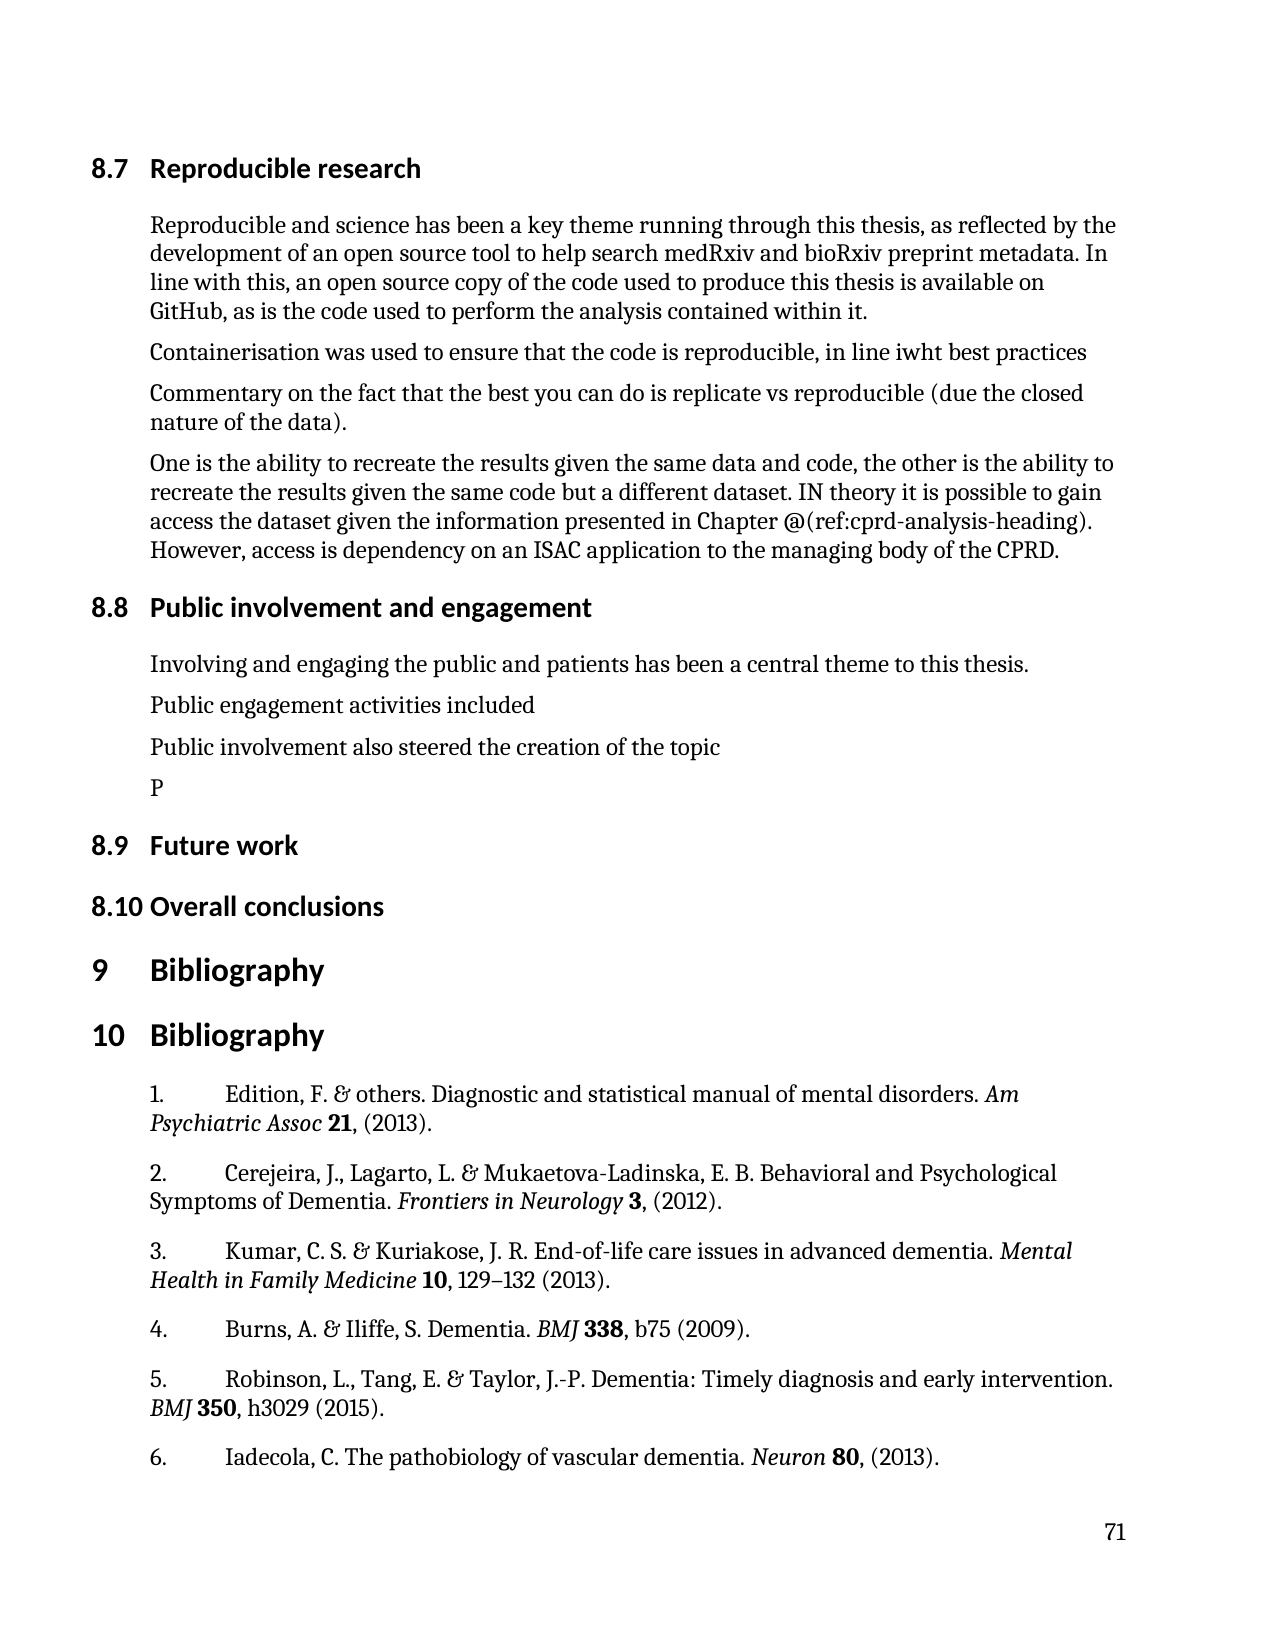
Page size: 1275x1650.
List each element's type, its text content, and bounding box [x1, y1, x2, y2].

text P [150, 774, 1125, 802]
text 1. Edition, F. & others. Diagnostic and statistical manual of mental disorders. Am Psychiatric Assoc 21, (2013). [150, 1080, 1125, 1138]
subtitle Public involvement and engagement [91, 589, 1125, 625]
subtitle Bibliography [91, 1014, 1125, 1055]
text 5. Robinson, L., Tang, E. & Taylor, J.-P. Dementia: Timely diagnosis and early intervention. BMJ 350, h3029 (2015). [150, 1365, 1125, 1422]
text Commentary on the fact that the best you can do is replicate vs reproducible (due the closed nature of the data). [150, 379, 1125, 437]
text Public involvement also steered the creation of the topic [150, 732, 1125, 761]
text 2. Cerejeira, J., Lagarto, L. & Mukaetova-Ladinska, E. B. Behavioral and Psychological Symptoms of Dementia. Frontiers in Neurology 3, (2012). [150, 1158, 1125, 1216]
text Reproducible and science has been a key theme running through this thesis, as reflected by the development of an open source tool to help search medRxiv and bioRxiv preprint metadata. In line with this, an open source copy of the code used to produce this thesis is available on GitHub, as is the code used to perform the analysis contained within it. [150, 211, 1125, 326]
text One is the ability to recreate the results given the same data and code, the other is the ability to recreate the results given the same code but a different dataset. IN theory it is possible to gain access the dataset given the information presented in Chapter @(ref:cprd-analysis-heading). However, access is dependency on an ISAC application to the managing body of the CPRD. [150, 449, 1125, 564]
text Public engagement activities included [150, 691, 1125, 720]
text 4. Burns, A. & Iliffe, S. Dementia. BMJ 338, b75 (2009). [150, 1315, 1125, 1344]
subtitle Overall conclusions [91, 888, 1125, 924]
text Containerisation was used to ensure that the code is reproducible, in line iwht best practices [150, 338, 1125, 367]
subtitle Bibliography [91, 949, 1125, 989]
subtitle Reproducible research [91, 150, 1125, 186]
text Involving and engaging the public and patients has been a central theme to this thesis. [150, 650, 1125, 679]
subtitle Future work [91, 827, 1125, 863]
text 6. Iadecola, C. The pathobiology of vascular dementia. Neuron 80, (2013). [150, 1443, 1125, 1472]
text 3. Kumar, C. S. & Kuriakose, J. R. End-of-life care issues in advanced dementia. Mental Health in Family Medicine 10, 129–132 (2013). [150, 1237, 1125, 1294]
